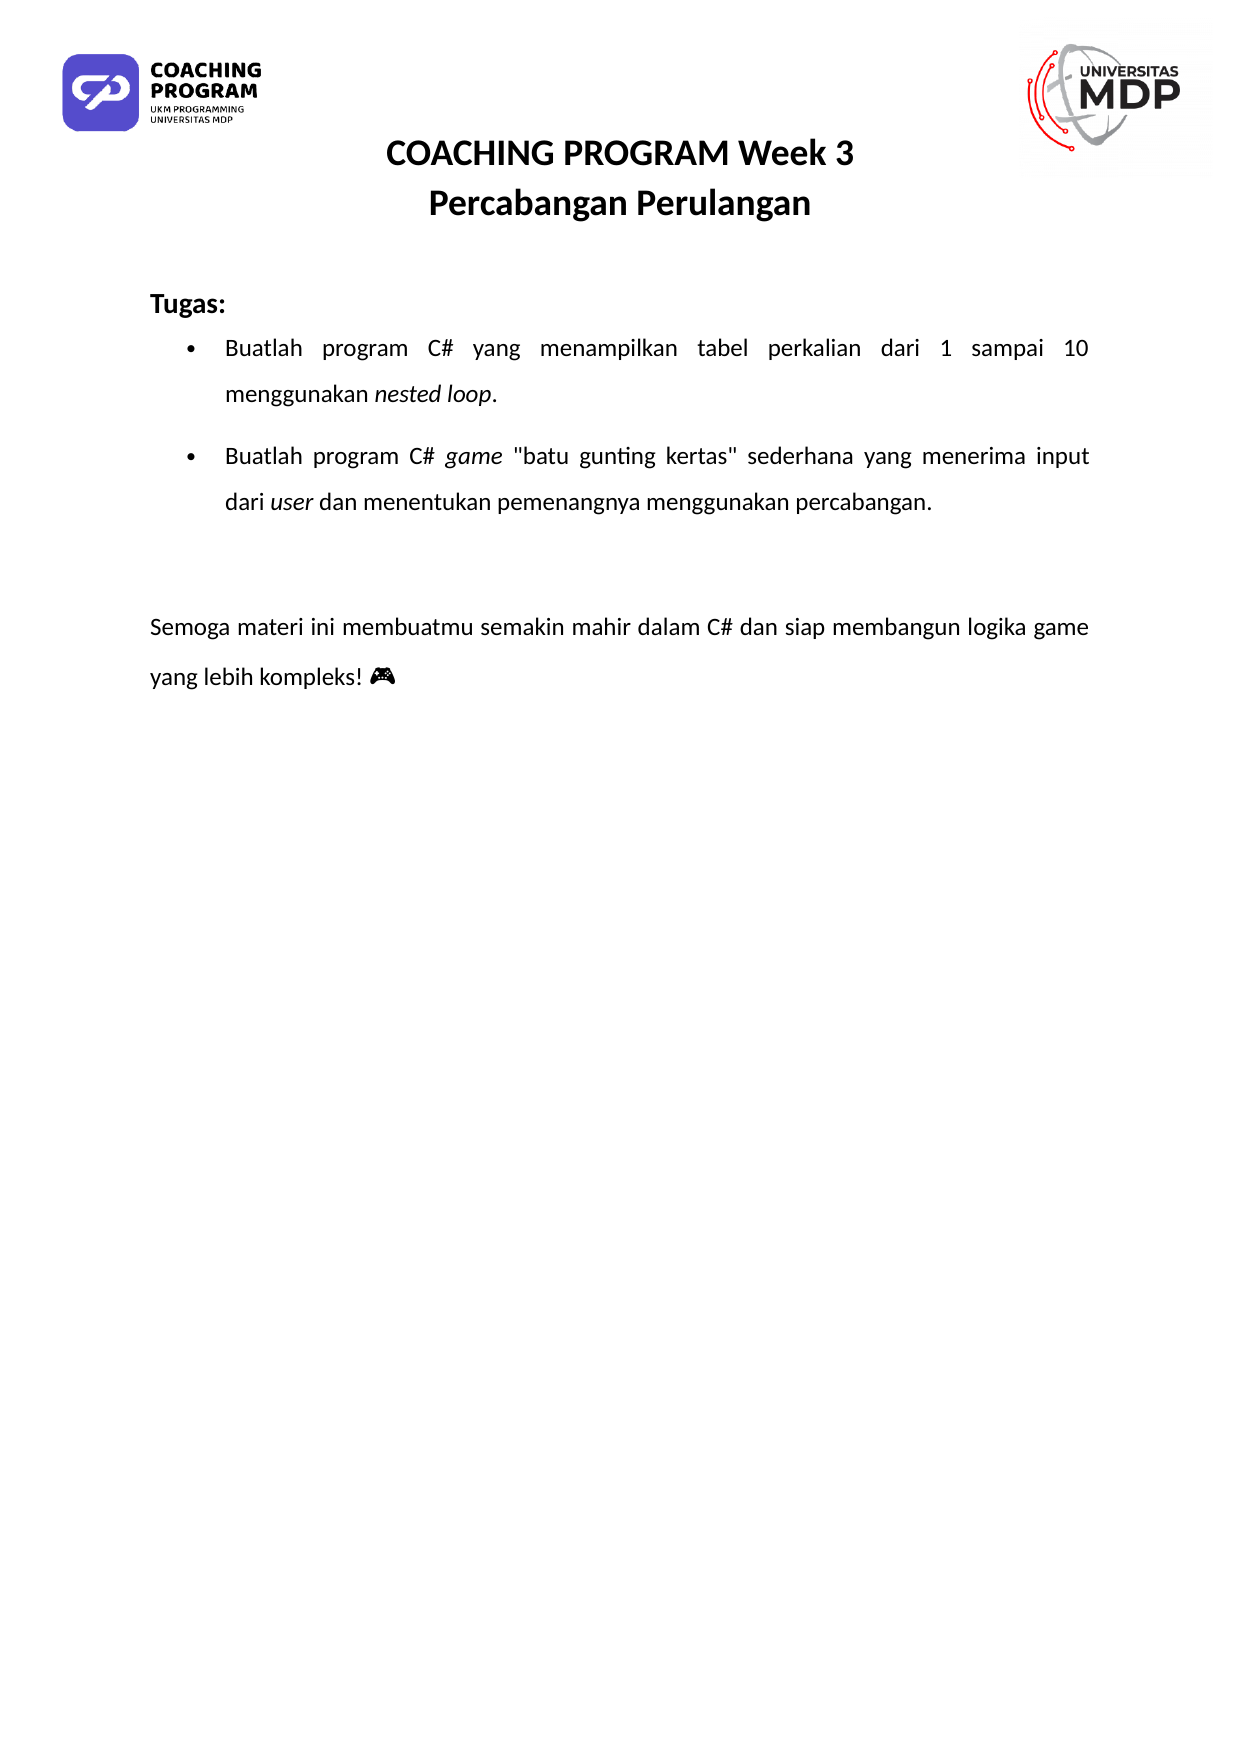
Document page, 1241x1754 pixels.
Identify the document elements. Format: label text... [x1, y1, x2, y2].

list Buatlah program C# yang menampilkan tabel perkalian dari 1 sampai 10 menggunakan nested loop. [187, 332, 1090, 408]
text Semoga materi ini membuatmu semakin mahir dalam C# dan siap membangun logika game yang lebih kompleks! 🎮 [150, 611, 1090, 692]
picture [1018, 17, 1213, 178]
picture [55, 49, 269, 140]
subtitle Tugas: [150, 285, 1090, 321]
list Buatlah program C# game "batu gunting kertas" sederhana yang menerima input dari user dan menentukan pemenangnya menggunakan percabangan. [187, 440, 1090, 517]
